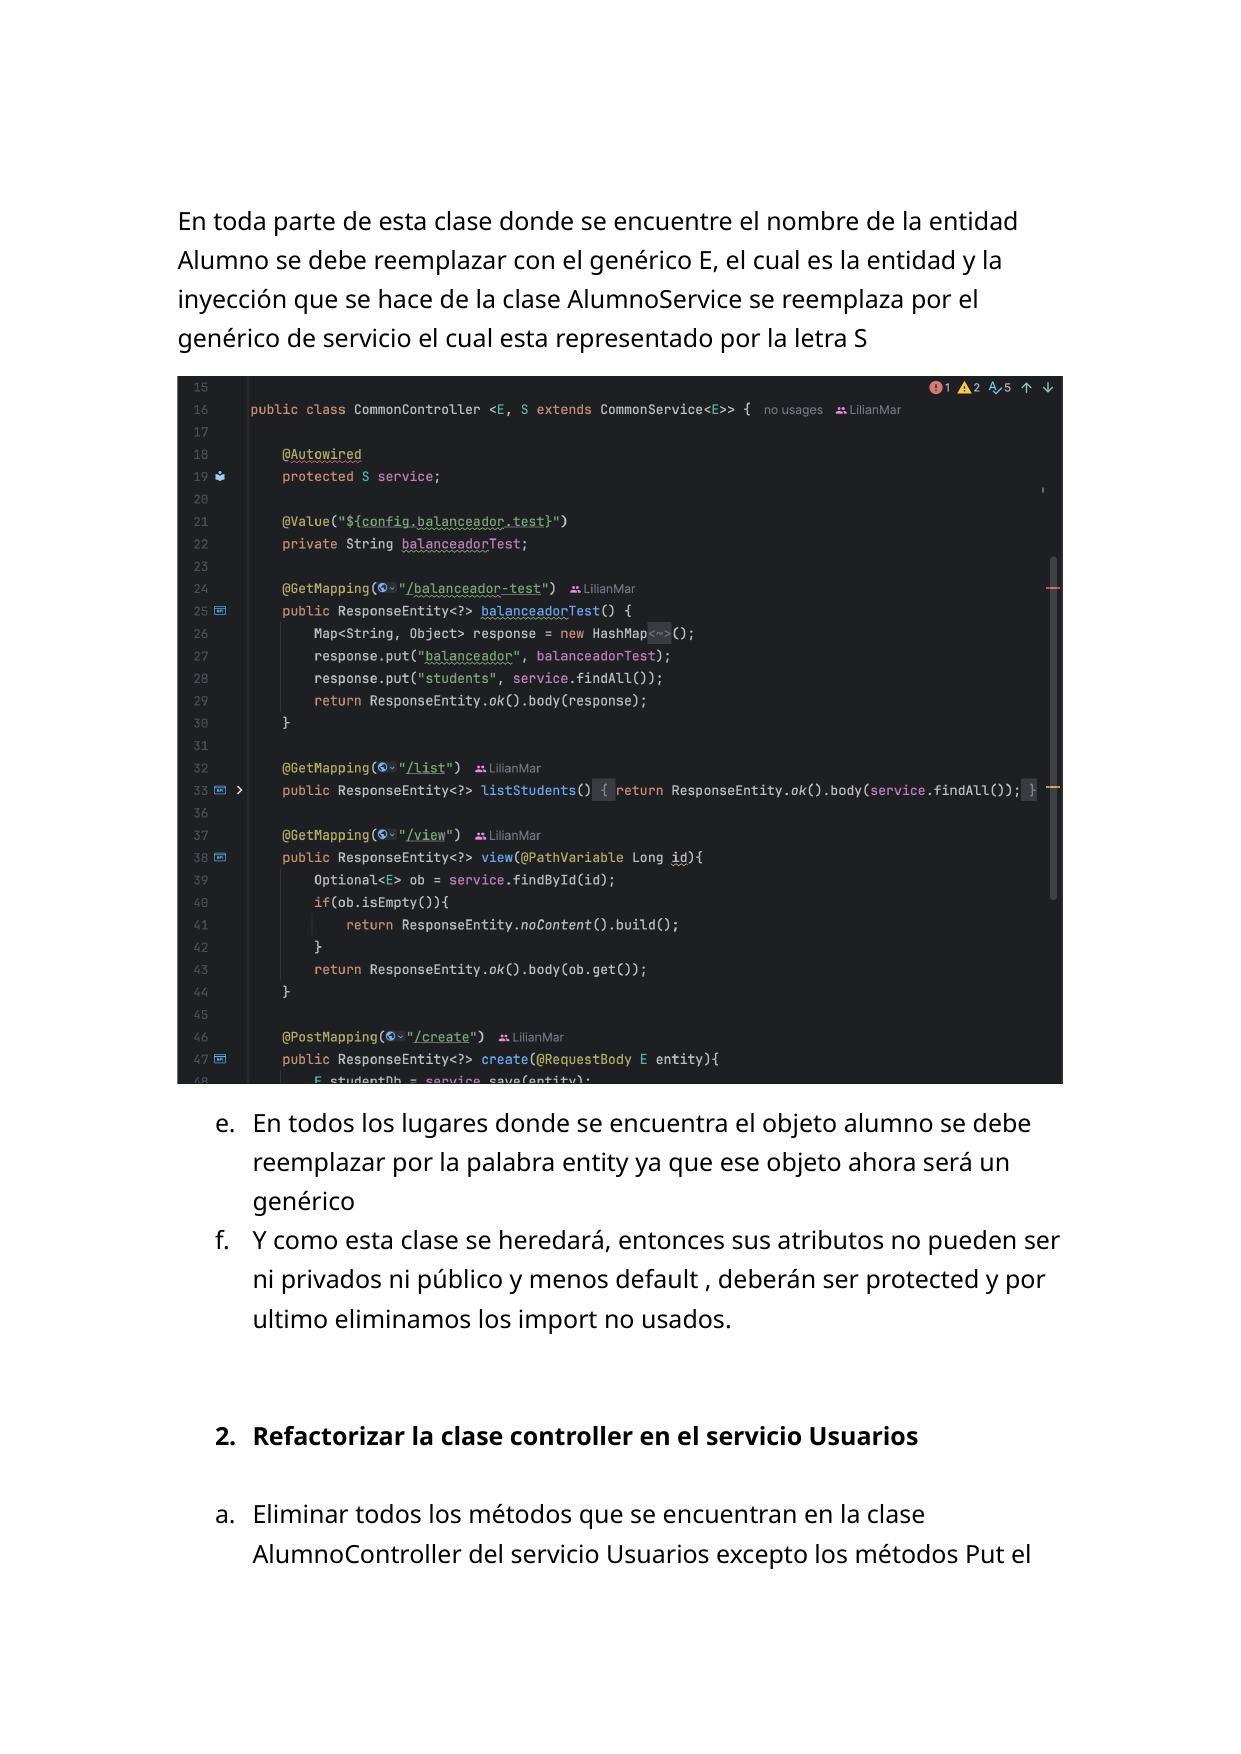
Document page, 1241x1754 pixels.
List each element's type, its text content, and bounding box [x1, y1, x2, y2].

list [215, 1497, 1063, 1570]
list En todos los lugares donde se encuentra el objeto alumno se debe reemplazar por la palabra entity ya que ese objeto ahora será un genérico [215, 1105, 1063, 1218]
text En toda parte de esta clase donde se encuentre el nombre de la entidad Alumno se debe reemplazar con el genérico E, el cual es la entidad y la inyección que se hace de la clase AlumnoService se reemplaza por el genérico de servicio el cual esta representado por la letra S [177, 203, 1063, 355]
list Refactorizar la clase controller en el servicio Usuarios [215, 1419, 1063, 1453]
picture [177, 376, 1063, 1084]
list Y como esta clase se heredará, entonces sus atributos no pueden ser ni privados ni público y menos default , deberán ser protected y por ultimo eliminamos los import no usados. [215, 1223, 1063, 1335]
